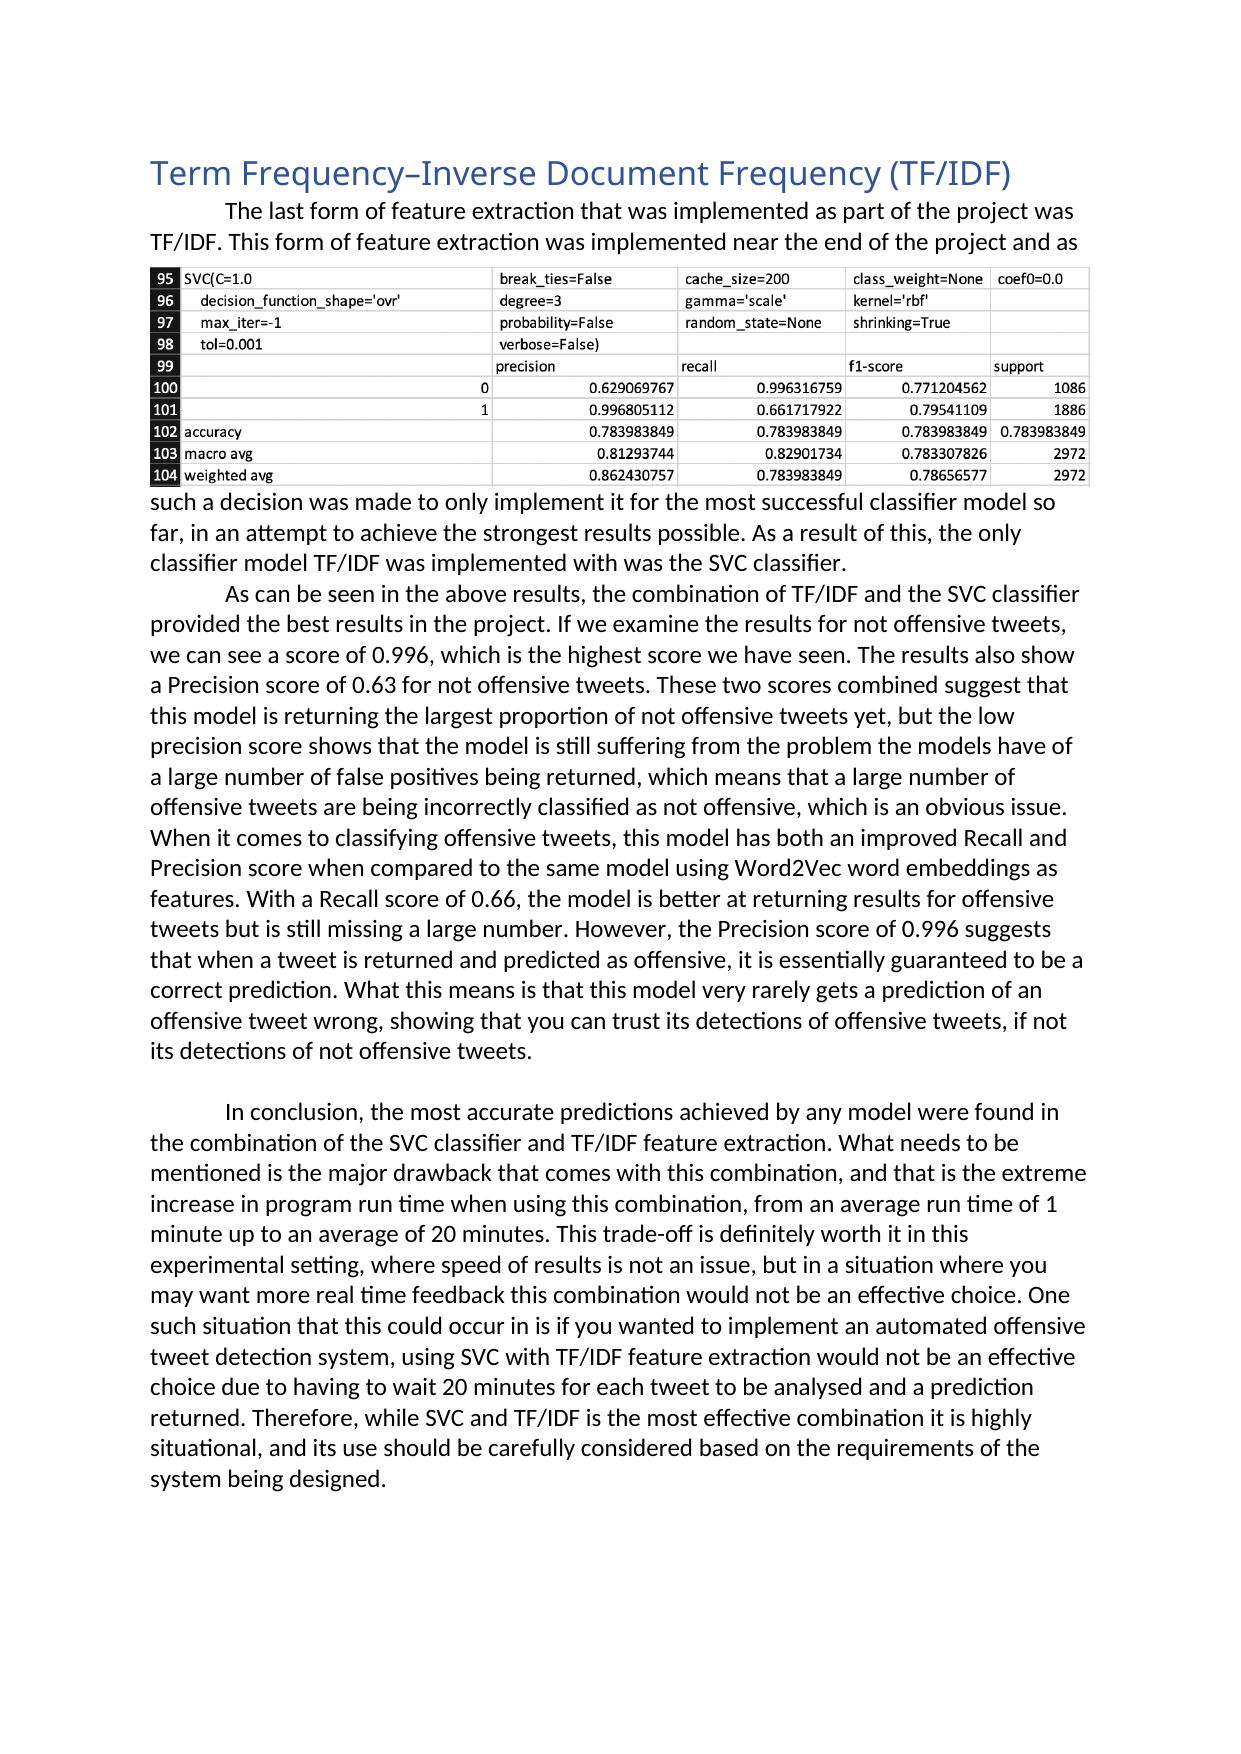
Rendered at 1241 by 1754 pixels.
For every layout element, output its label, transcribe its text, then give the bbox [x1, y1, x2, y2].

text The last form of feature extraction that was implemented as part of the project was TF/IDF. This form of feature extraction was implemented near the end of the project and as such a decision was made to only implement it for the most successful classifier model so far, in an attempt to achieve the strongest results possible. As a result of this, the only classifier model TF/IDF was implemented with was the SVC classifier. [150, 195, 1090, 267]
picture [150, 267, 1091, 487]
text In conclusion, the most accurate predictions achieved by any model were found in the combination of the SVC classifier and TF/IDF feature extraction. What needs to be mentioned is the major drawback that comes with this combination, and that is the extreme increase in program run time when using this combination, from an average run time of 1 minute up to an average of 20 minutes. This trade-off is definitely worth it in this experimental setting, where speed of results is not an issue, but in a situation where you may want more real time feedback this combination would not be an effective choice. One such situation that this could occur in is if you wanted to implement an automated offensive tweet detection system, using SVC with TF/IDF feature extraction would not be an effective choice due to having to wait 20 minutes for each tweet to be analysed and a prediction returned. Therefore, while SVC and TF/IDF is the most effective combination it is highly situational, and its use should be carefully considered based on the requirements of the system being designed. [150, 1097, 1090, 1493]
subtitle Term Frequency–Inverse Document Frequency (TF/IDF) [150, 150, 1090, 195]
text The last form of feature extraction that was implemented as part of the project was TF/IDF. This form of feature extraction was implemented near the end of the project and as such a decision was made to only implement it for the most successful classifier model so far, in an attempt to achieve the strongest results possible. As a result of this, the only classifier model TF/IDF was implemented with was the SVC classifier. [150, 487, 1090, 578]
text As can be seen in the above results, the combination of TF/IDF and the SVC classifier provided the best results in the project. If we examine the results for not offensive tweets, we can see a score of 0.996, which is the highest score we have seen. The results also show a Precision score of 0.63 for not offensive tweets. These two scores combined suggest that this model is returning the largest proportion of not offensive tweets yet, but the low precision score shows that the model is still suffering from the problem the models have of a large number of false positives being returned, which means that a large number of offensive tweets are being incorrectly classified as not offensive, which is an obvious issue. When it comes to classifying offensive tweets, this model has both an improved Recall and Precision score when compared to the same model using Word2Vec word embeddings as features. With a Recall score of 0.66, the model is better at returning results for offensive tweets but is still missing a large number. However, the Precision score of 0.996 suggests that when a tweet is returned and predicted as offensive, it is essentially guaranteed to be a correct prediction. What this means is that this model very rarely gets a prediction of an offensive tweet wrong, showing that you can trust its detections of offensive tweets, if not its detections of not offensive tweets. [150, 578, 1090, 1066]
